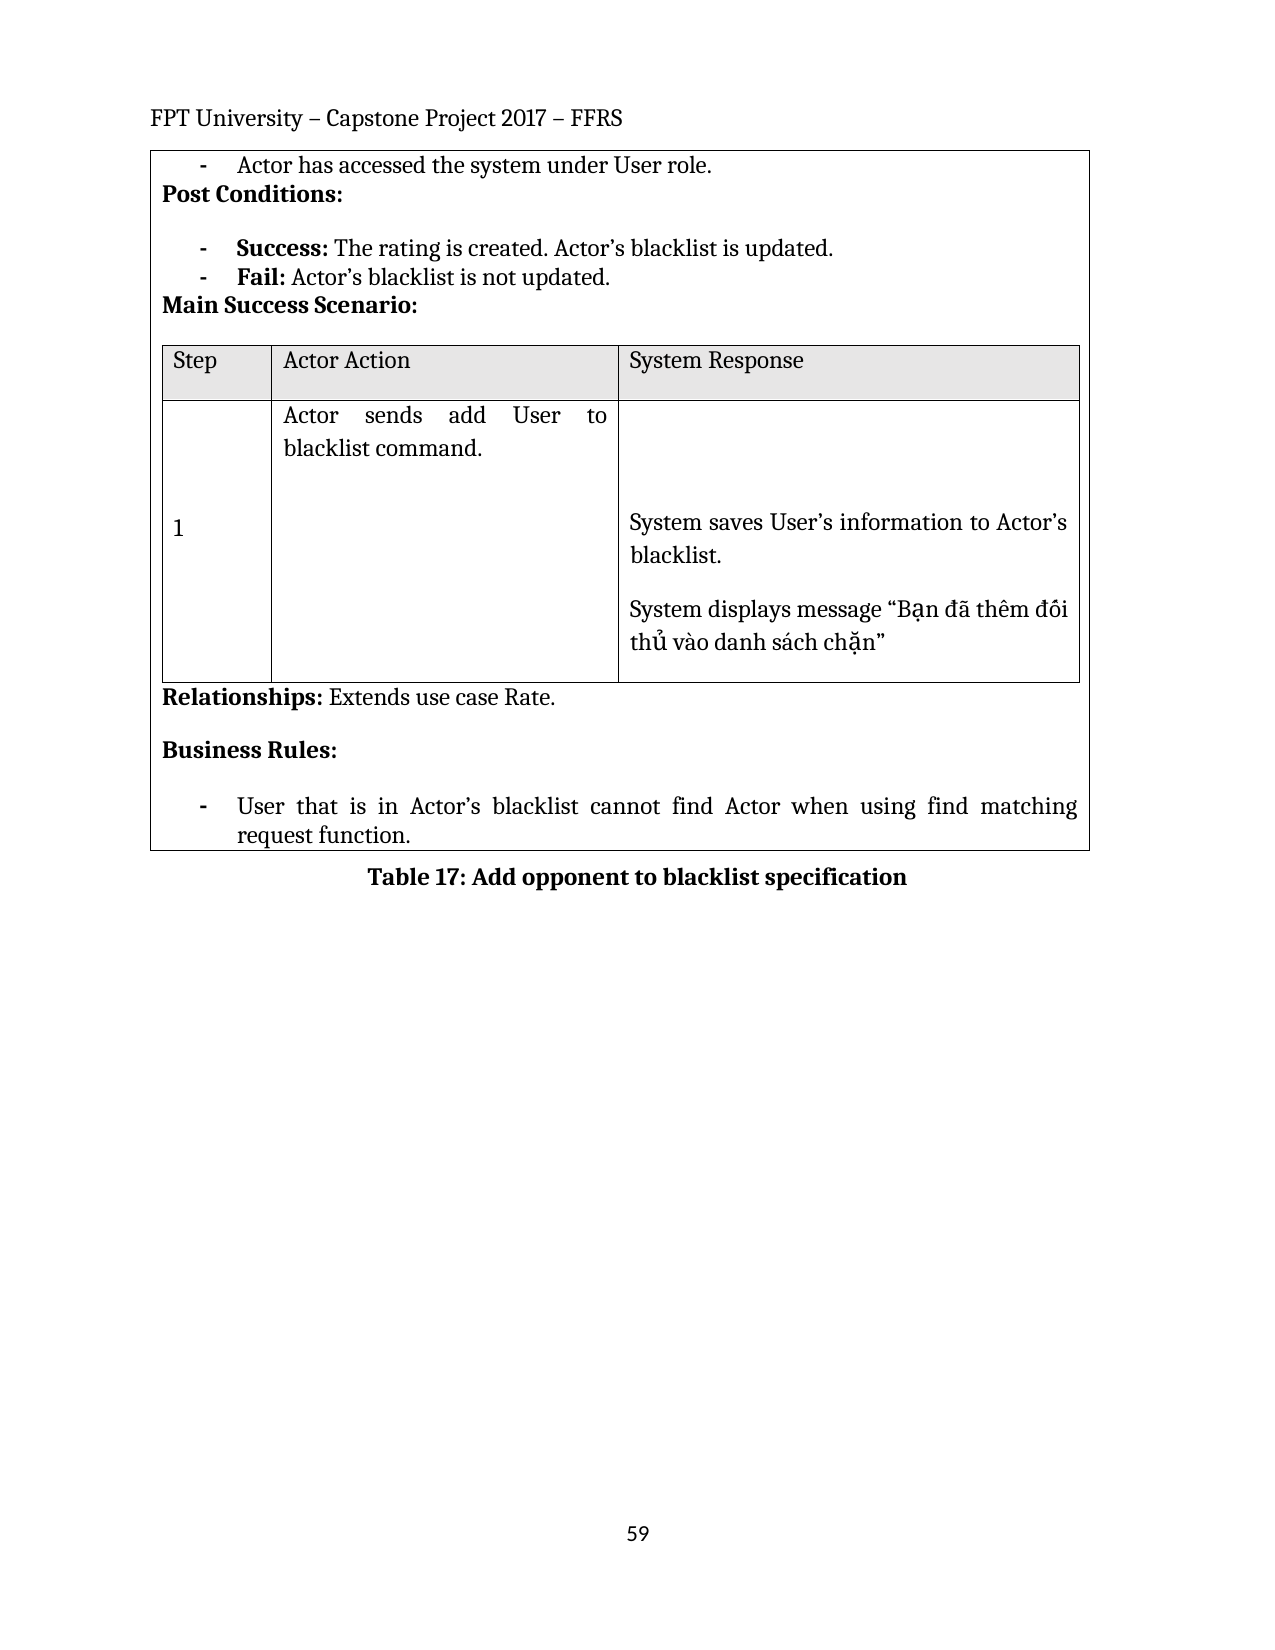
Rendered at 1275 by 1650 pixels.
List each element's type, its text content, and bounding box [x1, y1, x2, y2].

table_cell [151, 151, 1089, 849]
list Table 17: Add opponent to blacklist specification [150, 863, 1125, 892]
